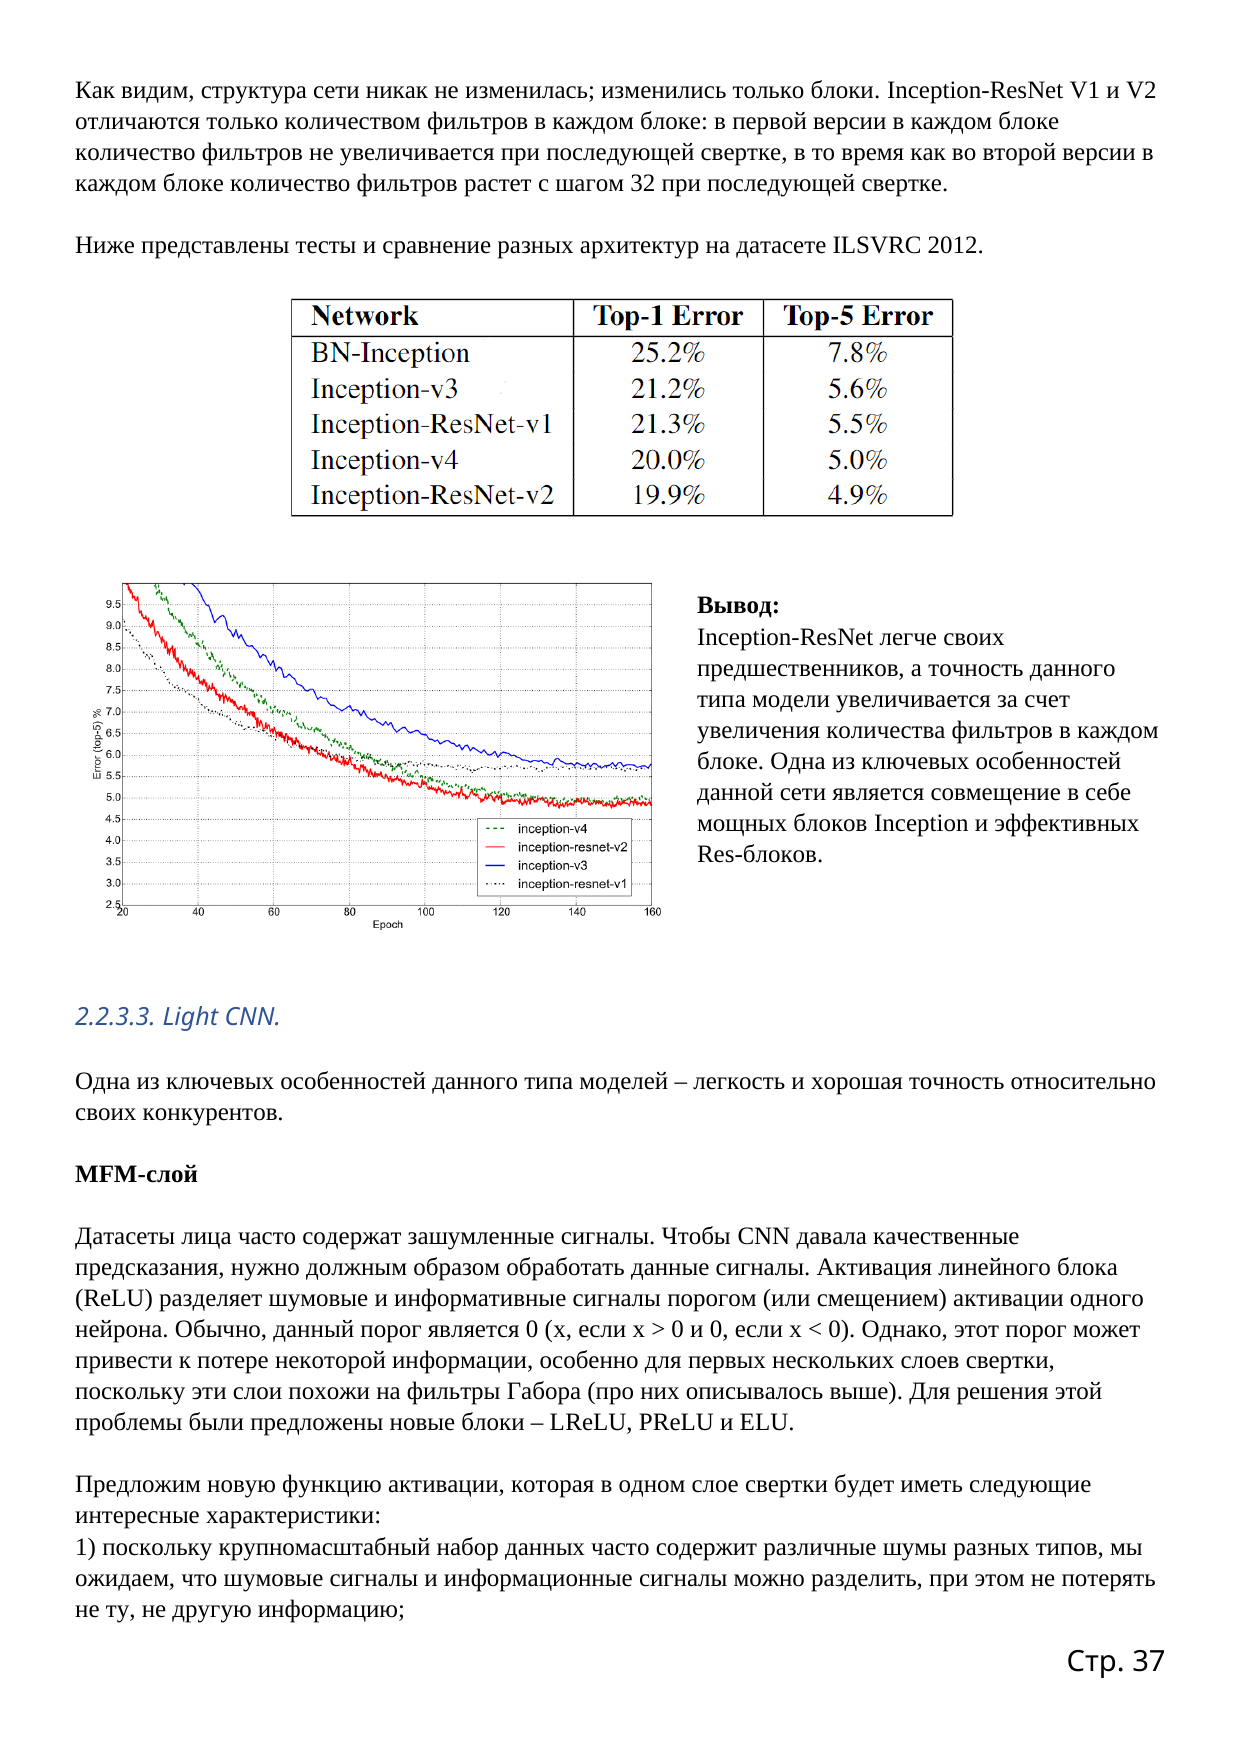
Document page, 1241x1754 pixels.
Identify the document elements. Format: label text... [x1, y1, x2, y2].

picture [75, 561, 679, 935]
text Inception-ResNet легче своих предшественников, а точность данного типа модели увеличивается за счет увеличения количества фильтров в каждом блоке. Одна из ключевых особенностей данной сети является совмещение в себе мощных блоков Inception и эффективных Res-блоков. [679, 622, 1165, 868]
text MFM-слой [75, 1159, 1165, 1188]
picture [280, 293, 960, 524]
text Вывод: [679, 591, 1165, 619]
text 1) поскольку крупномасштабный набор данных часто содержит различные шумы разных типов, мы ожидаем, что шумовые сигналы и информационные сигналы можно разделить, при этом не потерять не ту, не другую информацию; [75, 1532, 1165, 1622]
text Датасеты лица часто содержат зашумленные сигналы. Чтобы CNN давала качественные предсказания, нужно должным образом обработать данные сигналы. Активация линейного блока (ReLU) разделяет шумовые и информативные сигналы порогом (или смещением) активации одного нейрона. Обычно, данный порог является 0 (x, если x > 0 и 0, если x < 0). Однако, этот порог может привести к потере некоторой информации, особенно для первых нескольких слоев свертки, поскольку эти слои похожи на фильтры Габора (про них описывалось выше). Для решения этой проблемы были предложены новые блоки – LReLU, PReLU и ELU. [75, 1221, 1165, 1436]
text Предложим новую функцию активации, которая в одном слое свертки будет иметь следующие интересные характеристики: [75, 1469, 1165, 1529]
text Одна из ключевых особенностей данного типа моделей – легкость и хорошая точность относительно своих конкурентов. [75, 1066, 1165, 1126]
text Как видим, структура сети никак не изменилась; изменились только блоки. Inception-ResNet V1 и V2 отличаются только количеством фильтров в каждом блоке: в первой версии в каждом блоке количество фильтров не увеличивается при последующей свертке, в то время как во второй версии в каждом блоке количество фильтров растет с шагом 32 при последующей свертке. [75, 75, 1165, 197]
subtitle 2.2.3.3. Light CNN. [75, 998, 1165, 1032]
text Ниже представлены тесты и сравнение разных архитектур на датасете ILSVRC 2012. [75, 230, 1165, 259]
